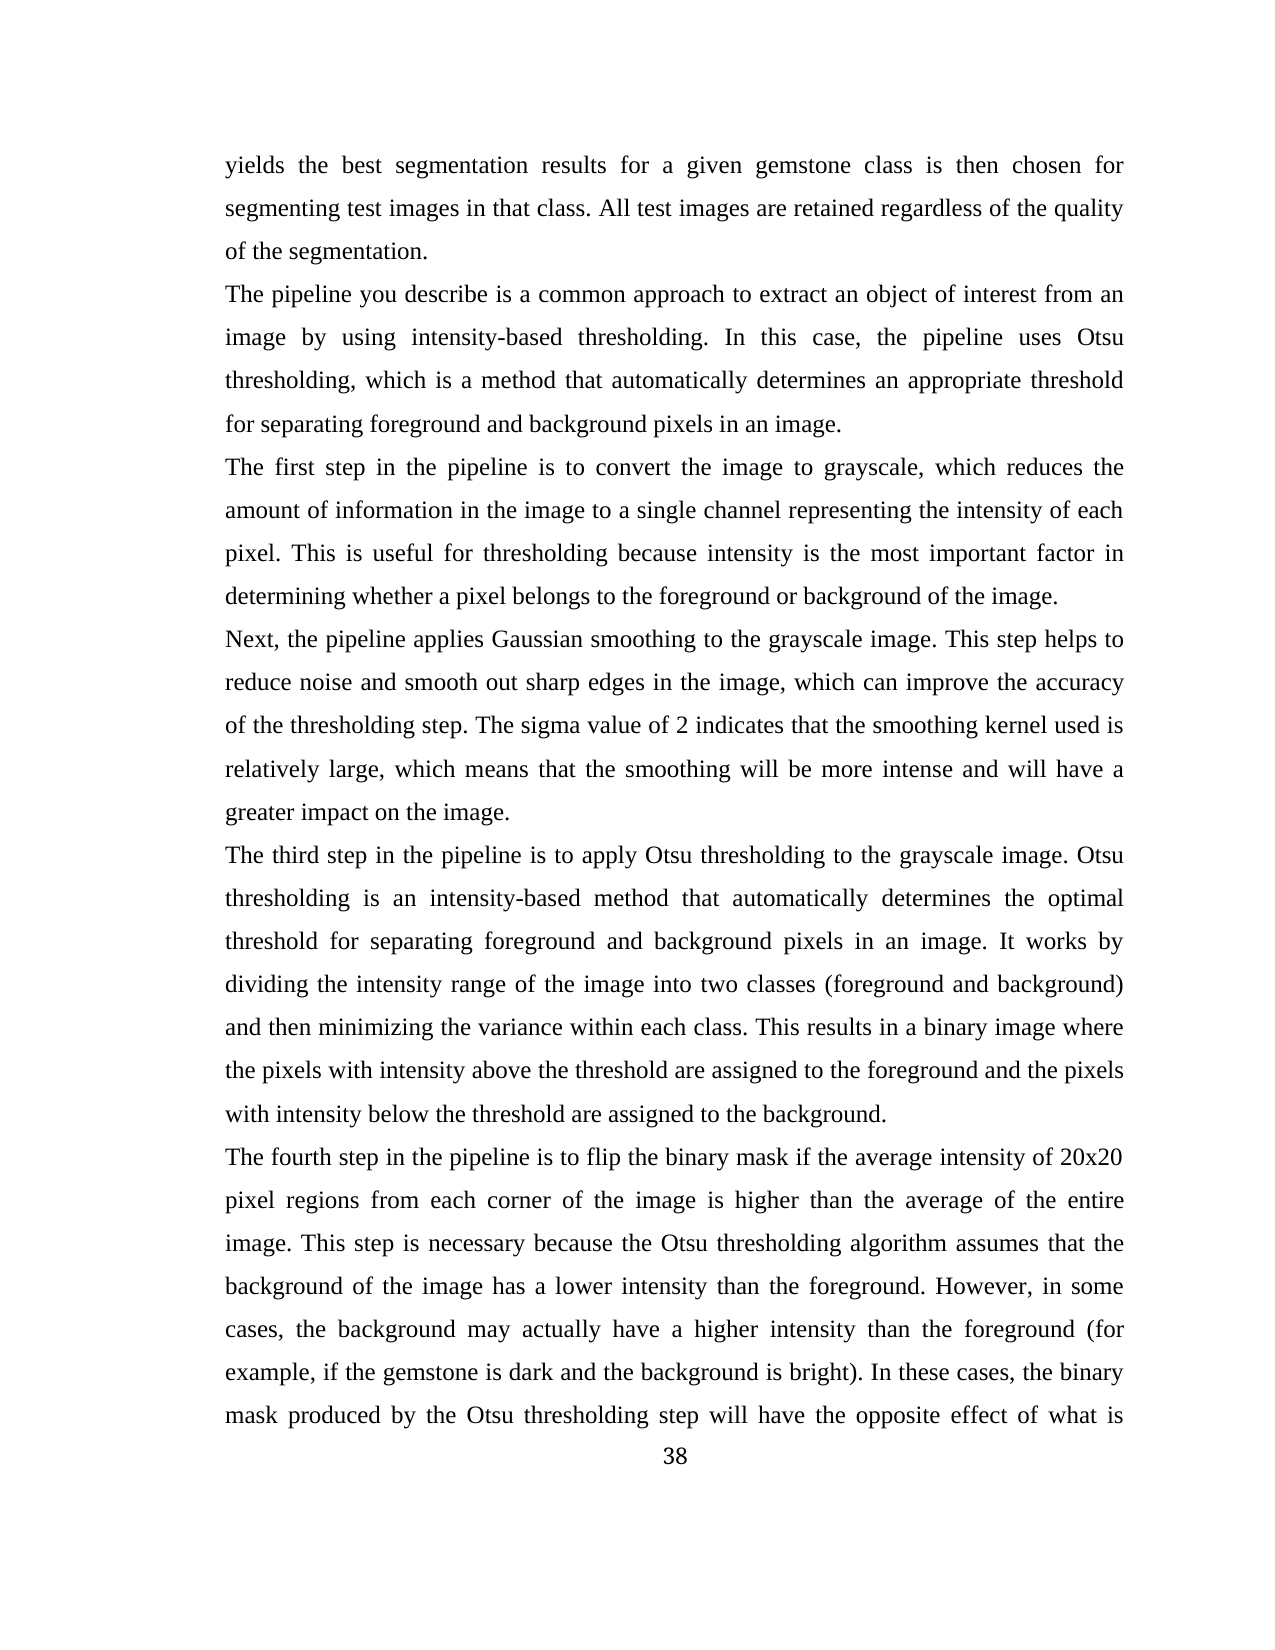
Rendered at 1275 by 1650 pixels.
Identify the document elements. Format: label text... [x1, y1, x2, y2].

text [225, 150, 1125, 265]
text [225, 1142, 1125, 1429]
text Next, the pipeline applies Gaussian smoothing to the grayscale image. This step helps to reduce noise and smooth out sharp edges in the image, which can improve the accuracy of the thresholding step. The sigma value of 2 indicates that the smoothing kernel used is relatively large, which means that the smoothing will be more intense and will have a greater impact on the image. [225, 624, 1125, 826]
text The first step in the pipeline is to convert the image to grayscale, which reduces the amount of information in the image to a single channel representing the intensity of each pixel. This is useful for thresholding because intensity is the most important factor in determining whether a pixel belongs to the foreground or background of the image. [225, 452, 1125, 610]
text The third step in the pipeline is to apply Otsu thresholding to the grayscale image. Otsu thresholding is an intensity-based method that automatically determines the optimal threshold for separating foreground and background pixels in an image. It works by dividing the intensity range of the image into two classes (foreground and background) and then minimizing the variance within each class. This results in a binary image where the pixels with intensity above the threshold are assigned to the foreground and the pixels with intensity below the threshold are assigned to the background. [225, 840, 1125, 1127]
text The pipeline you describe is a common approach to extract an object of interest from an image by using intensity-based thresholding. In this case, the pipeline uses Otsu thresholding, which is a method that automatically determines an appropriate threshold for separating foreground and background pixels in an image. [225, 279, 1125, 437]
